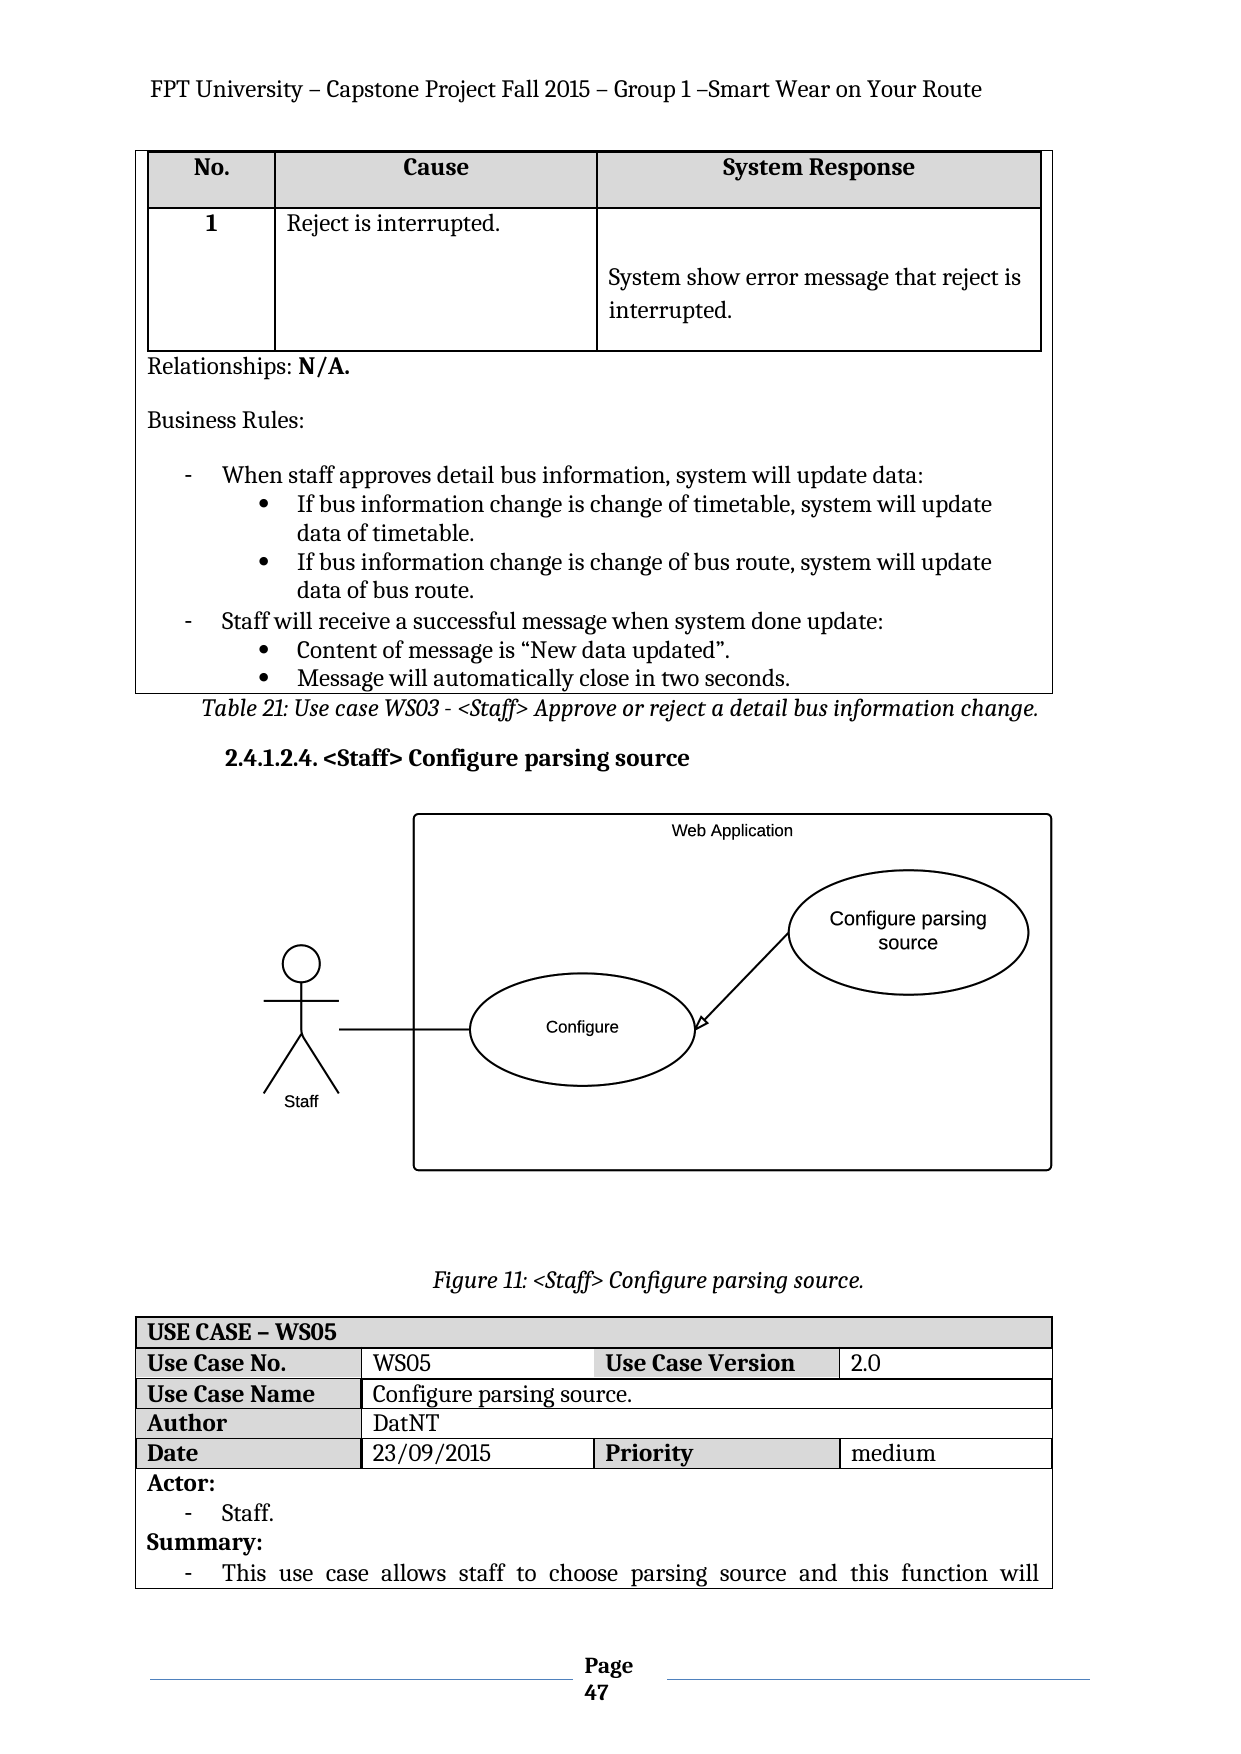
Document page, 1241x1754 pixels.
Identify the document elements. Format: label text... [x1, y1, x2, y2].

text Table 21: Use case WS03 - <Staff> Approve or reject a detail bus information change. [150, 694, 1090, 723]
table_cell 2.0 [840, 1349, 1052, 1377]
table_cell Use Case Name [137, 1379, 360, 1408]
table_cell Configure parsing source. [363, 1380, 1051, 1408]
picture [151, 776, 1089, 1208]
table_cell Priority [595, 1439, 839, 1468]
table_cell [136, 1469, 1052, 1587]
table_cell Date [137, 1439, 360, 1468]
table_cell WS05 [362, 1349, 594, 1377]
table_cell DatNT [362, 1409, 1052, 1438]
table_cell Use Case Version [594, 1349, 839, 1377]
table_cell medium [841, 1439, 1051, 1468]
table_header USE CASE – WS05 [137, 1318, 1051, 1347]
table_cell Use Case No. [136, 1349, 361, 1377]
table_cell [136, 151, 1052, 693]
table_cell Author [136, 1409, 361, 1438]
subtitle <Staff> Configure parsing source [225, 744, 1090, 772]
table_cell 23/09/2015 [363, 1439, 593, 1468]
